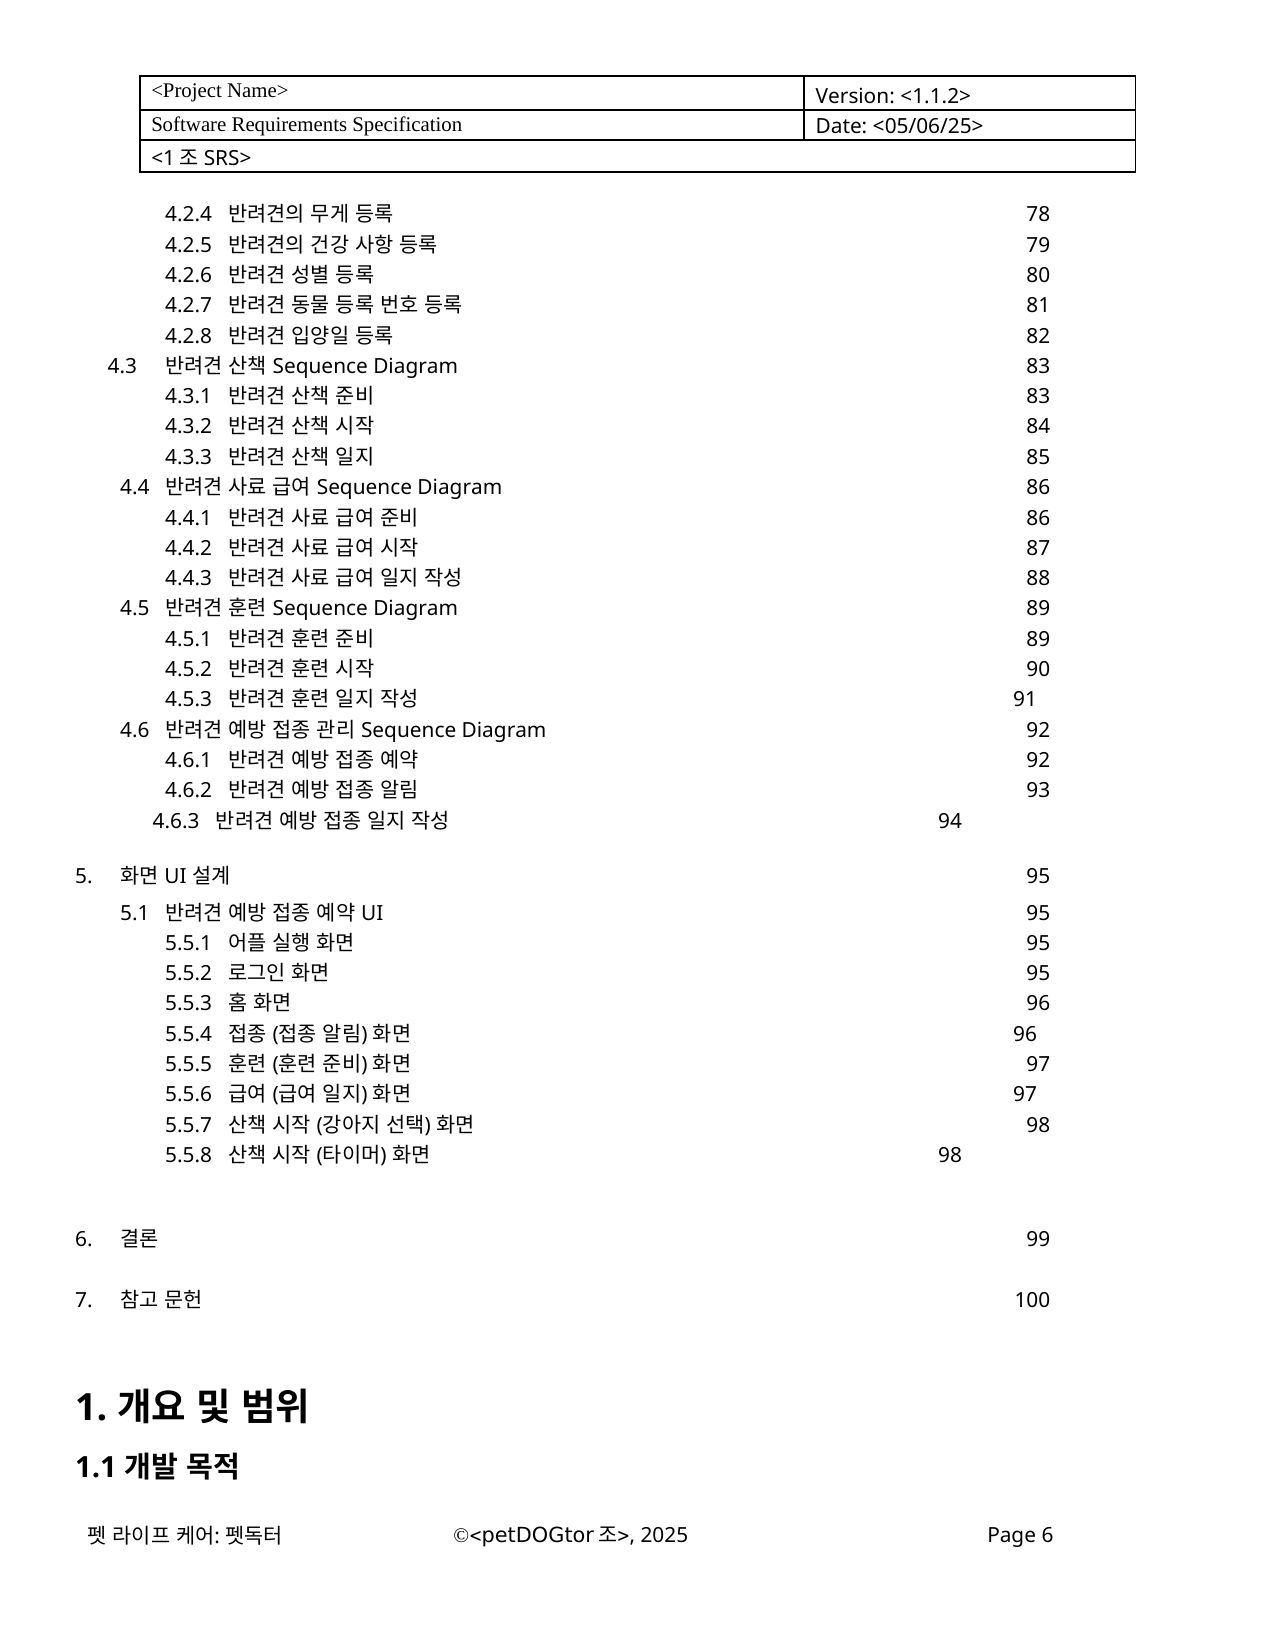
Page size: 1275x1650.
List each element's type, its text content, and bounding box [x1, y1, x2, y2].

text 4.3.2 반려견 산책 시작 84 [120, 410, 1125, 440]
text 4.3.1 반려견 산책 준비 83 [120, 379, 1125, 410]
text 5.5.8 산책 시작 (타이머) 화면 98 [75, 1138, 1200, 1168]
text 4.4.2 반려견 사료 급여 시작 87 [120, 531, 1125, 561]
text 4.4 반려견 사료 급여 Sequence Diagram 86 [120, 470, 1125, 501]
text 4.6.1 반려견 예방 접종 예약 92 [120, 743, 1125, 773]
text 4.2.8 반려견 입양일 등록 82 [120, 319, 1125, 349]
text 4.4.3 반려견 사료 급여 일지 작성 88 [120, 561, 1125, 592]
text 5. 화면 UI 설계 95 [75, 859, 1125, 889]
text 4.5.1 반려견 훈련 준비 89 [120, 622, 1125, 652]
text 4.2.5 반려견의 건강 사항 등록 79 [120, 228, 1125, 258]
text 5.5.7 산책 시작 (강아지 선택) 화면 98 [120, 1108, 1125, 1138]
text 7. 참고 문헌 100 [75, 1283, 1125, 1314]
text 4.5 반려견 훈련 Sequence Diagram 89 [120, 592, 1125, 622]
text 4.2.7 반려견 동물 등록 번호 등록 81 [120, 288, 1125, 319]
text 6. 결론 99 [75, 1222, 1125, 1252]
text 4.2.6 반려견 성별 등록 80 [120, 258, 1125, 288]
text 4.5.2 반려견 훈련 시작 90 [120, 652, 1125, 683]
text 5.5.5 훈련 (훈련 준비) 화면 97 [120, 1047, 1125, 1078]
text 5.5.2 로그인 화면 95 [120, 956, 1125, 987]
text 5.5.3 홈 화면 96 [120, 987, 1125, 1017]
text 4.3.3 반려견 산책 일지 85 [75, 440, 1125, 470]
text 4.3 반려견 산책 Sequence Diagram 83 [75, 349, 1125, 379]
text 4.6 반려견 예방 접종 관리 Sequence Diagram 92 [120, 713, 1125, 743]
text 5.1 반려견 예방 접종 예약 UI 95 [120, 896, 1125, 926]
text 4.6.3 반려견 예방 접종 일지 작성 94 [75, 804, 1200, 834]
text 4.2.4 반려견의 무게 등록 78 [120, 198, 1125, 228]
text 1. 개요 및 범위 [75, 1377, 1200, 1431]
text 5.5.1 어플 실행 화면 95 [120, 926, 1125, 956]
text 5.5.6 급여 (급여 일지) 화면 97 [75, 1078, 1200, 1108]
text 1.1 개발 목적 [75, 1444, 1200, 1486]
text 4.5.3 반려견 훈련 일지 작성 91 [75, 683, 1200, 713]
text 5.5.4 접종 (접종 알림) 화면 96 [75, 1017, 1200, 1047]
text 4.4.1 반려견 사료 급여 준비 86 [120, 501, 1125, 531]
text 4.6.2 반려견 예방 접종 알림 93 [120, 773, 1125, 804]
